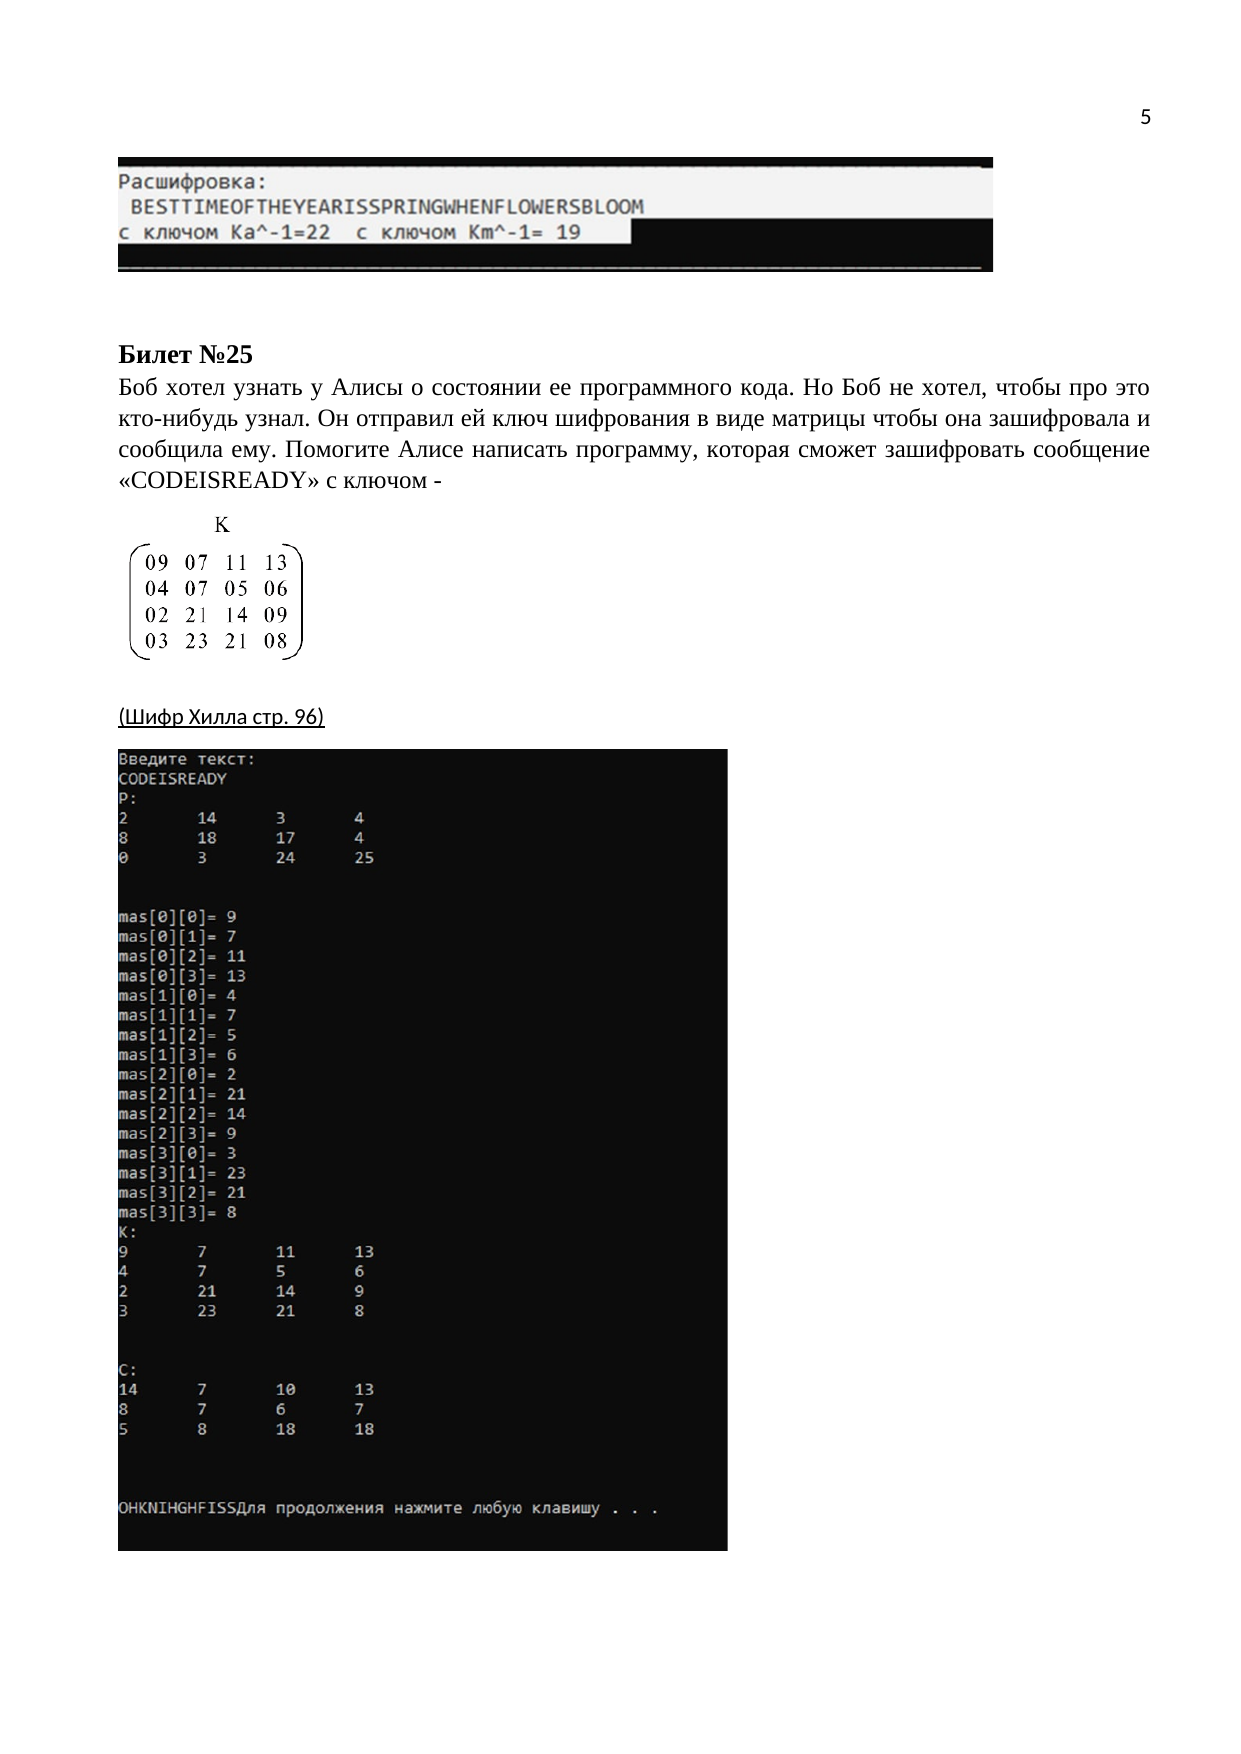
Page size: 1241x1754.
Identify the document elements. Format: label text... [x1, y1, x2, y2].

picture [118, 157, 994, 272]
picture [124, 512, 337, 684]
text Боб хотел узнать у Алисы о состоянии ее программного кода. Но Боб не хотел, чтобы про это кто-нибудь узнал. Он отправил ей ключ шифрования в виде матрицы чтобы она зашифровала и сообщила ему. Помогите Алисе написать программу, которая сможет зашифровать сообщение «CODEISREADY» с ключом - [118, 372, 1152, 494]
picture [118, 749, 728, 1551]
text (Шифр Хилла стр. 96) [118, 702, 1152, 730]
subtitle Билет №25 [118, 338, 1152, 370]
